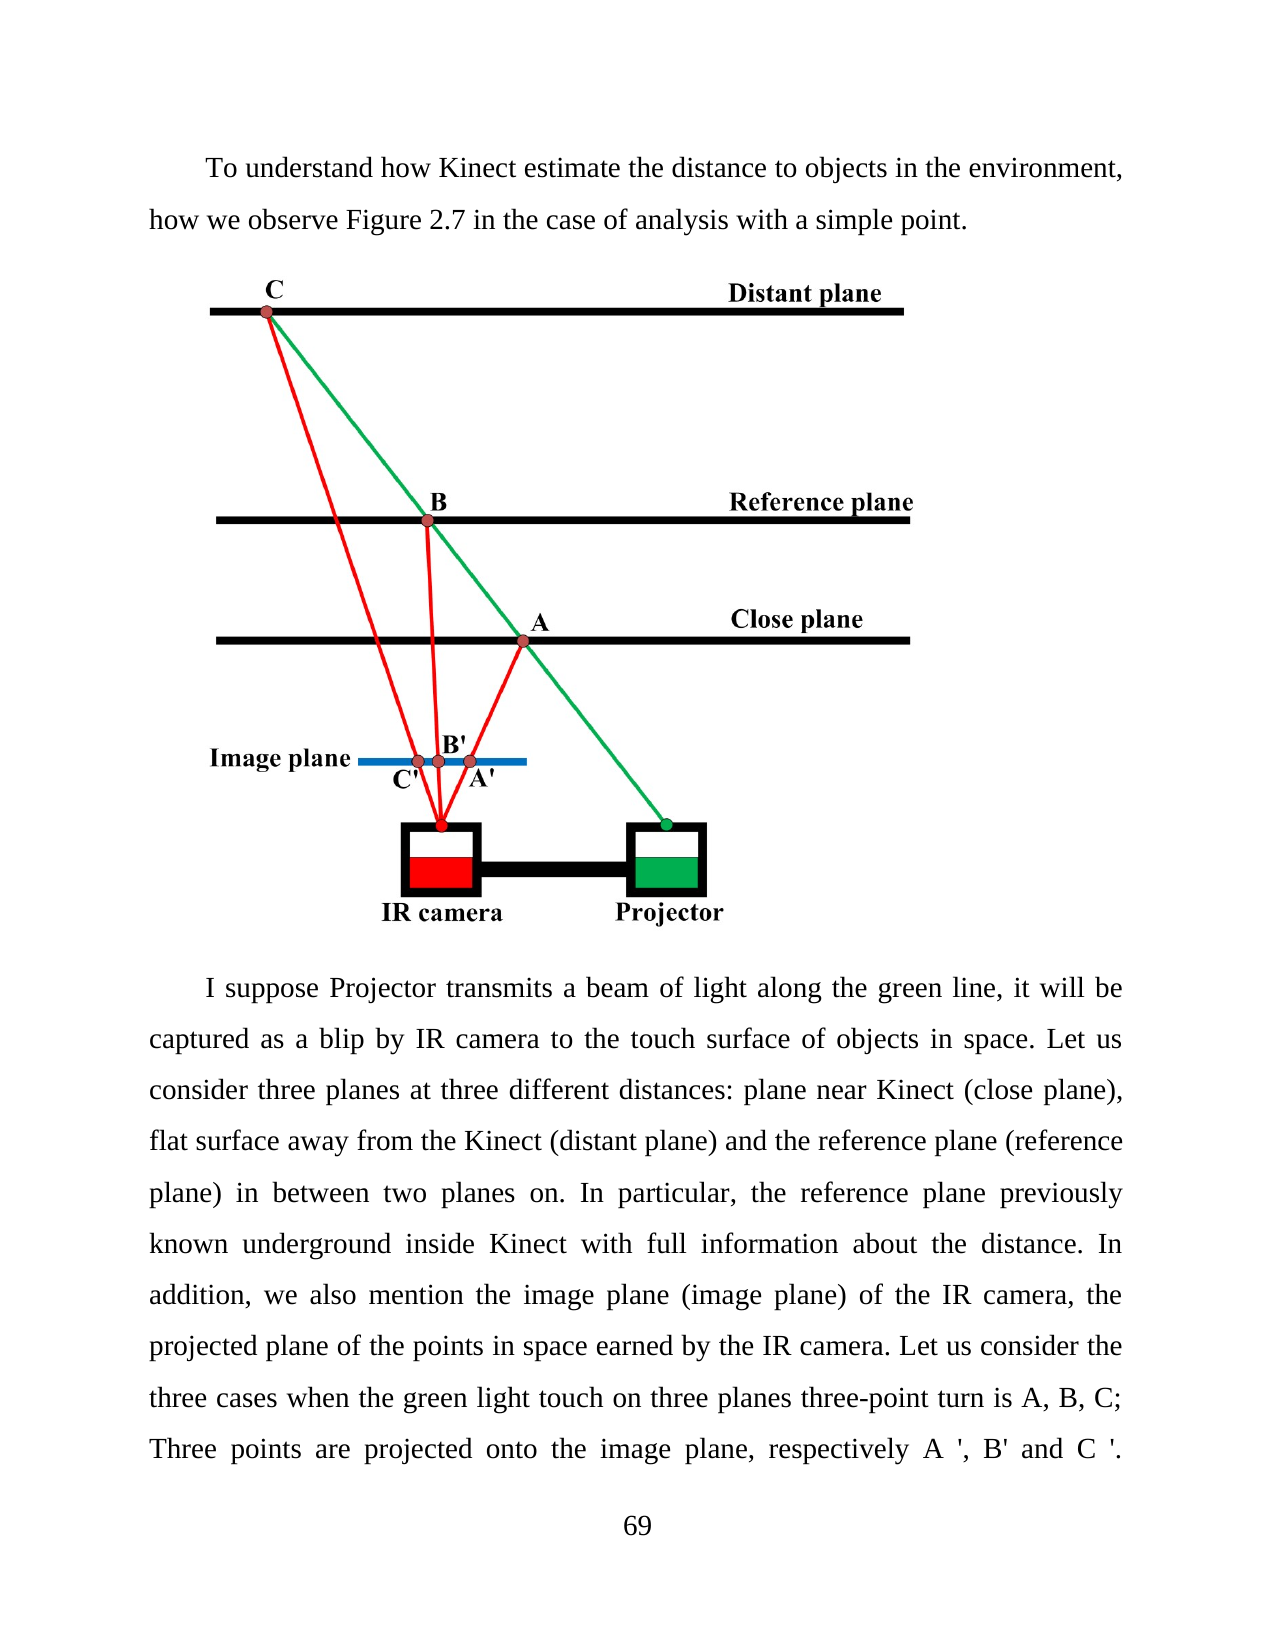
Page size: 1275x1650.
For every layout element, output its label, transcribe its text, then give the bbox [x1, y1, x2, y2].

picture [205, 270, 932, 935]
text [149, 970, 1124, 1464]
text To understand how Kinect estimate the distance to objects in the environment, how we observe Figure 2.7 in the case of analysis with a simple point. [150, 150, 1125, 236]
